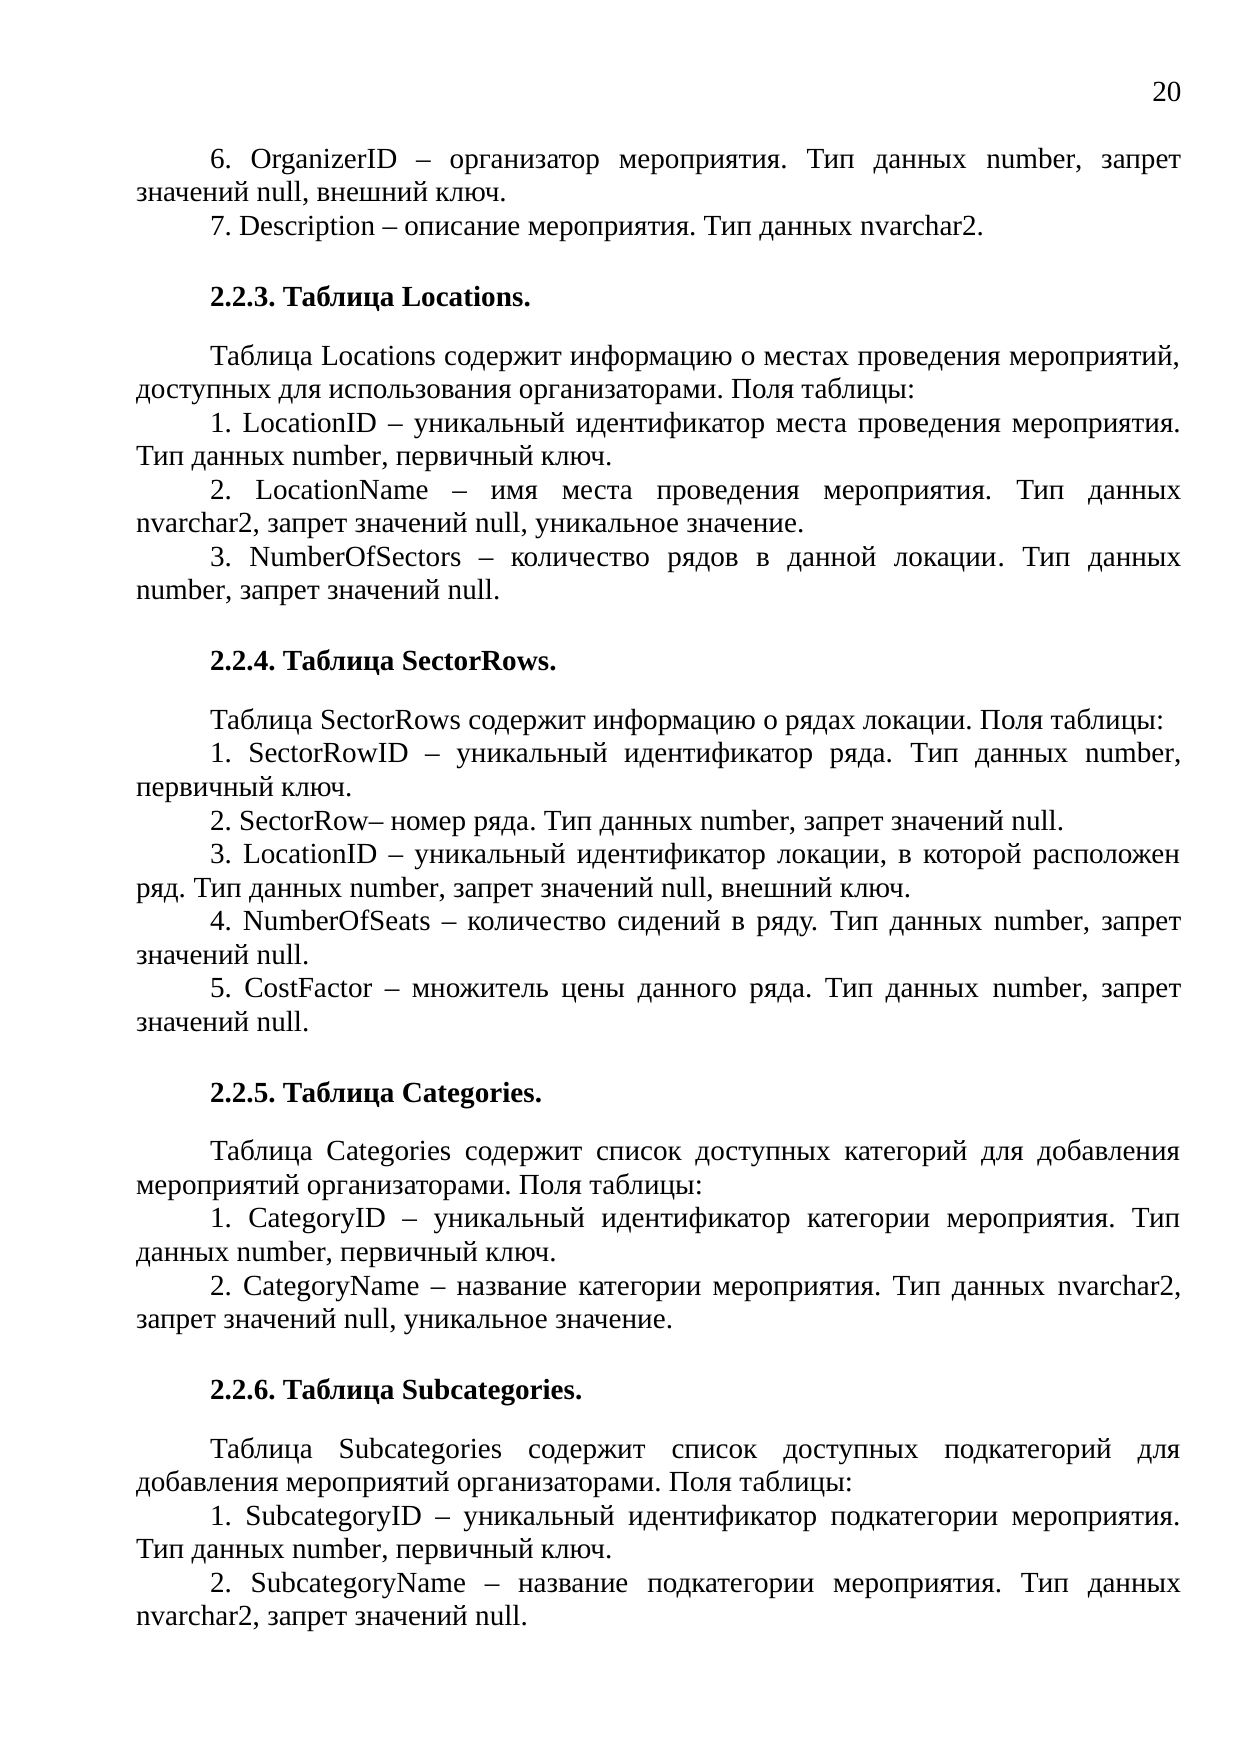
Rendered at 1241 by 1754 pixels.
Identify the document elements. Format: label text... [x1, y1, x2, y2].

text Таблица Subcategories содержит список доступных подкатегорий для добавления мероприятий организаторами. Поля таблицы: [136, 1431, 1181, 1498]
text 2. SectorRow– номер ряда. Тип данных number, запрет значений null. [136, 803, 1181, 836]
text Таблица Categories содержит список доступных категорий для добавления мероприятий организаторами. Поля таблицы: [136, 1133, 1181, 1201]
text 3. LocationID – уникальный идентификатор локации, в которой расположен ряд. Тип данных number, запрет значений null, внешний ключ. [136, 836, 1181, 903]
text 1. SubcategoryID – уникальный идентификатор подкатегории мероприятия. Тип данных number, первичный ключ. [136, 1498, 1181, 1565]
text 6. OrganizerID – организатор мероприятия. Тип данных number, запрет значений null, внешний ключ. [136, 141, 1181, 208]
text 1. SectorRowID – уникальный идентификатор ряда. Тип данных number, первичный ключ. [136, 736, 1181, 803]
text 2. SubcategoryName – название подкатегории мероприятия. Тип данных nvarchar2, запрет значений null. [136, 1565, 1181, 1632]
subtitle 2.2.3. Таблица Locations. [136, 279, 1181, 313]
text 1. LocationID – уникальный идентификатор места проведения мероприятия. Тип данных number, первичный ключ. [136, 405, 1181, 472]
subtitle 2.2.4. Таблица SectorRows. [136, 643, 1181, 677]
text 3. NumberOfSectors – количество рядов в данной локации. Тип данных number, запрет значений null. [136, 539, 1181, 606]
text 4. NumberOfSeats – количество сидений в ряду. Тип данных number, запрет значений null. [136, 903, 1181, 970]
text 2. LocationName – имя места проведения мероприятия. Тип данных nvarchar2, запрет значений null, уникальное значение. [136, 472, 1181, 539]
text 2. CategoryName – название категории мероприятия. Тип данных nvarchar2, запрет значений null, уникальное значение. [136, 1268, 1181, 1335]
text Таблица SectorRows содержит информацию о рядах локации. Поля таблицы: [136, 702, 1181, 736]
text Таблица Locations содержит информацию о местах проведения мероприятий, доступных для использования организаторами. Поля таблицы: [136, 338, 1181, 405]
text 7. Description – описание мероприятия. Тип данных nvarchar2. [136, 208, 1181, 242]
text 1. CategoryID – уникальный идентификатор категории мероприятия. Тип данных number, первичный ключ. [136, 1201, 1181, 1268]
subtitle 2.2.5. Таблица Categories. [136, 1075, 1181, 1108]
text 5. CostFactor – множитель цены данного ряда. Тип данных number, запрет значений null. [136, 970, 1181, 1037]
subtitle 2.2.6. Таблица Subcategories. [136, 1372, 1181, 1406]
